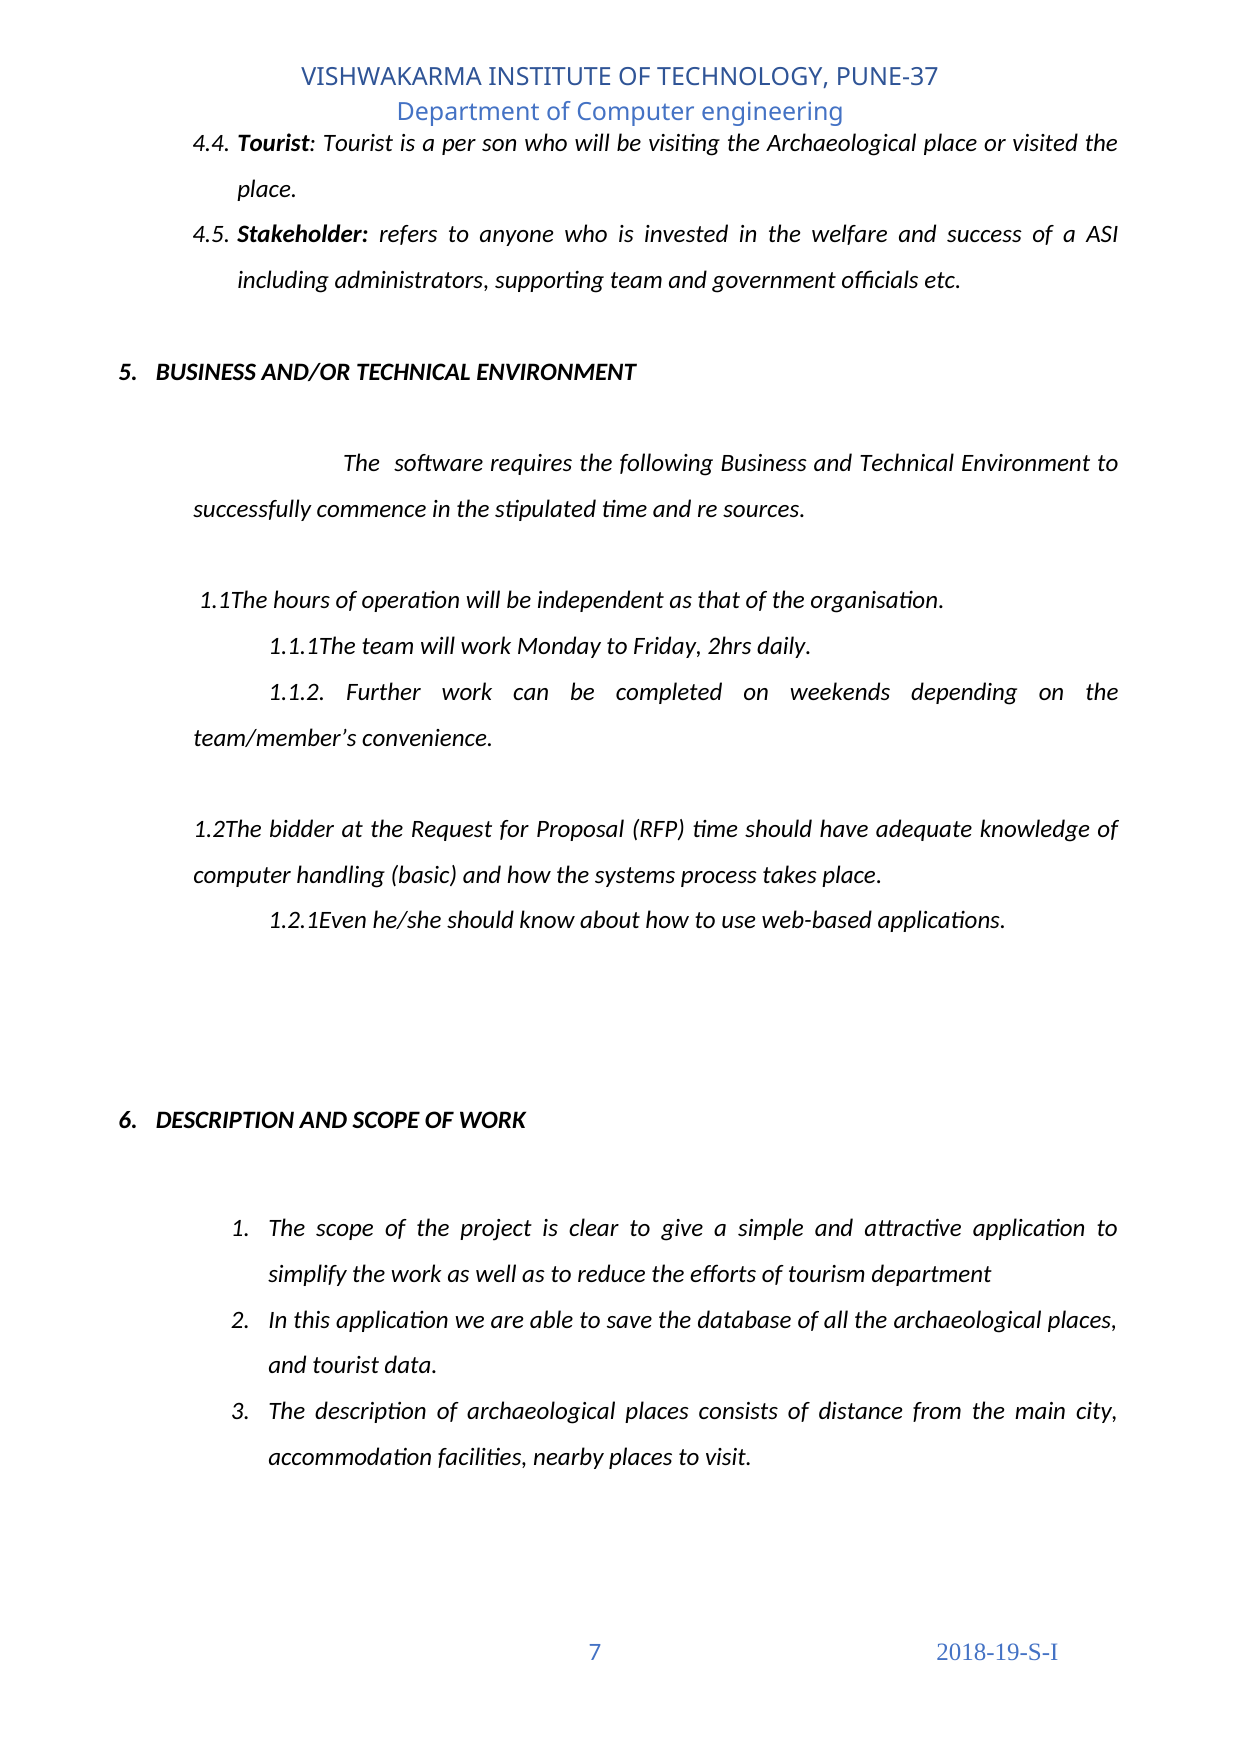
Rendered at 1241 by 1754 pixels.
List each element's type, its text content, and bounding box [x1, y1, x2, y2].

list 1.2.1Even he/she should know about how to use web-based applications. [193, 904, 1122, 935]
list The description of archaeological places consists of distance from the main city, accommodation facilities, nearby places to visit. [231, 1395, 1122, 1471]
list 1.2The bidder at the Request for Proposal (RFP) time should have adequate knowledge of computer handling (basic) and how the systems process takes place. [193, 813, 1122, 889]
list Stakeholder: refers to anyone who is invested in the welfare and success of a ASI including administrators, supporting team and government officials etc. [192, 219, 1122, 295]
list The software requires the following Business and Technical Environment to successfully commence in the stipulated time and re sources. [193, 447, 1122, 523]
subtitle DESCRIPTION AND SCOPE OF WORK [118, 1104, 1122, 1135]
list 1.1.2. Further work can be completed on weekends depending on the team/member’s convenience. [193, 676, 1122, 752]
subtitle BUSINESS AND/OR TECHNICAL ENVIRONMENT [118, 356, 1122, 386]
list 1.1The hours of operation will be independent as that of the organisation. [193, 584, 1122, 615]
list 1.1.1The team will work Monday to Friday, 2hrs daily. [193, 630, 1122, 661]
list In this application we are able to save the database of all the archaeological places, and tourist data. [231, 1304, 1122, 1380]
list Tourist: Tourist is a per son who will be visiting the Archaeological place or visited the place. [192, 127, 1122, 203]
list The scope of the project is clear to give a simple and attractive application to simplify the work as well as to reduce the efforts of tourism department [231, 1212, 1122, 1288]
